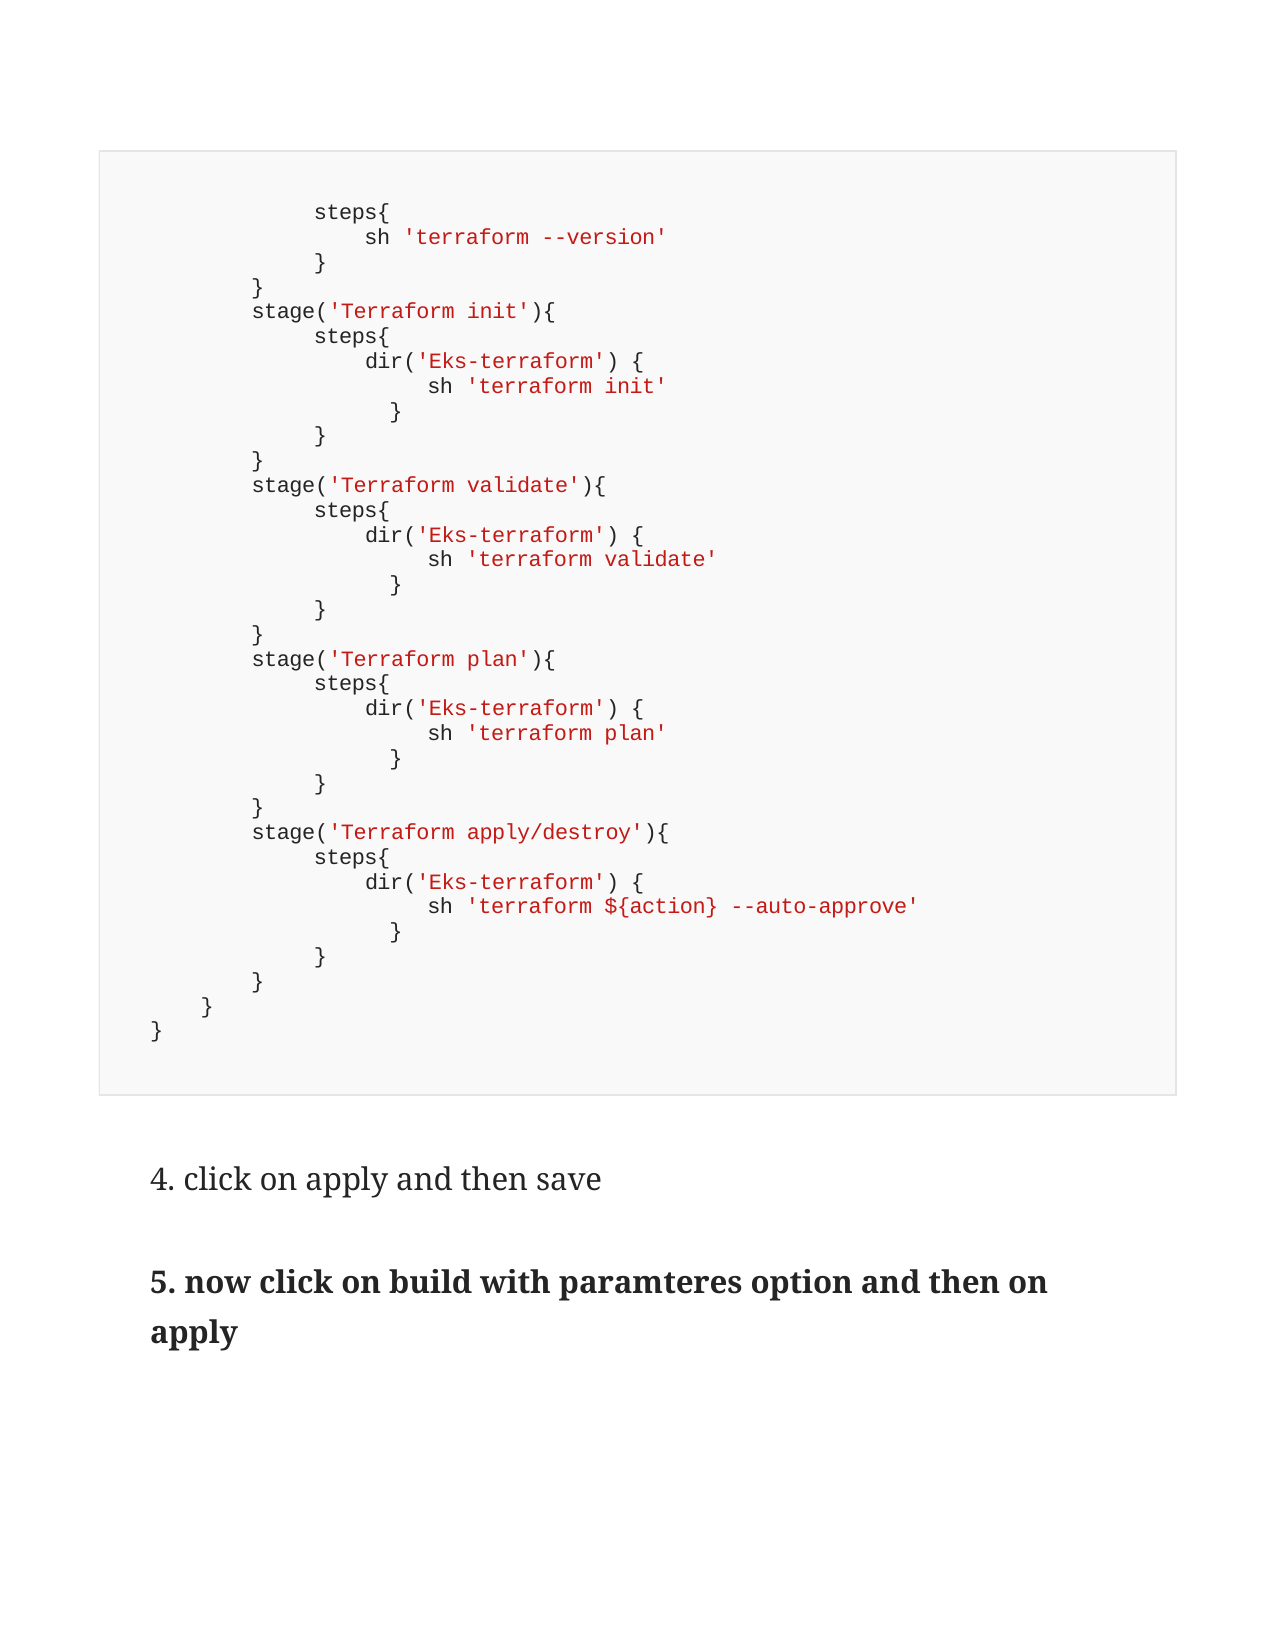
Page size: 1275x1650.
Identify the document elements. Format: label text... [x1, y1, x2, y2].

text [100, 152, 1175, 1094]
text 4. click on apply and then save [150, 1149, 1125, 1199]
text 5. now click on build with paramteres option and then on apply [150, 1253, 1125, 1353]
